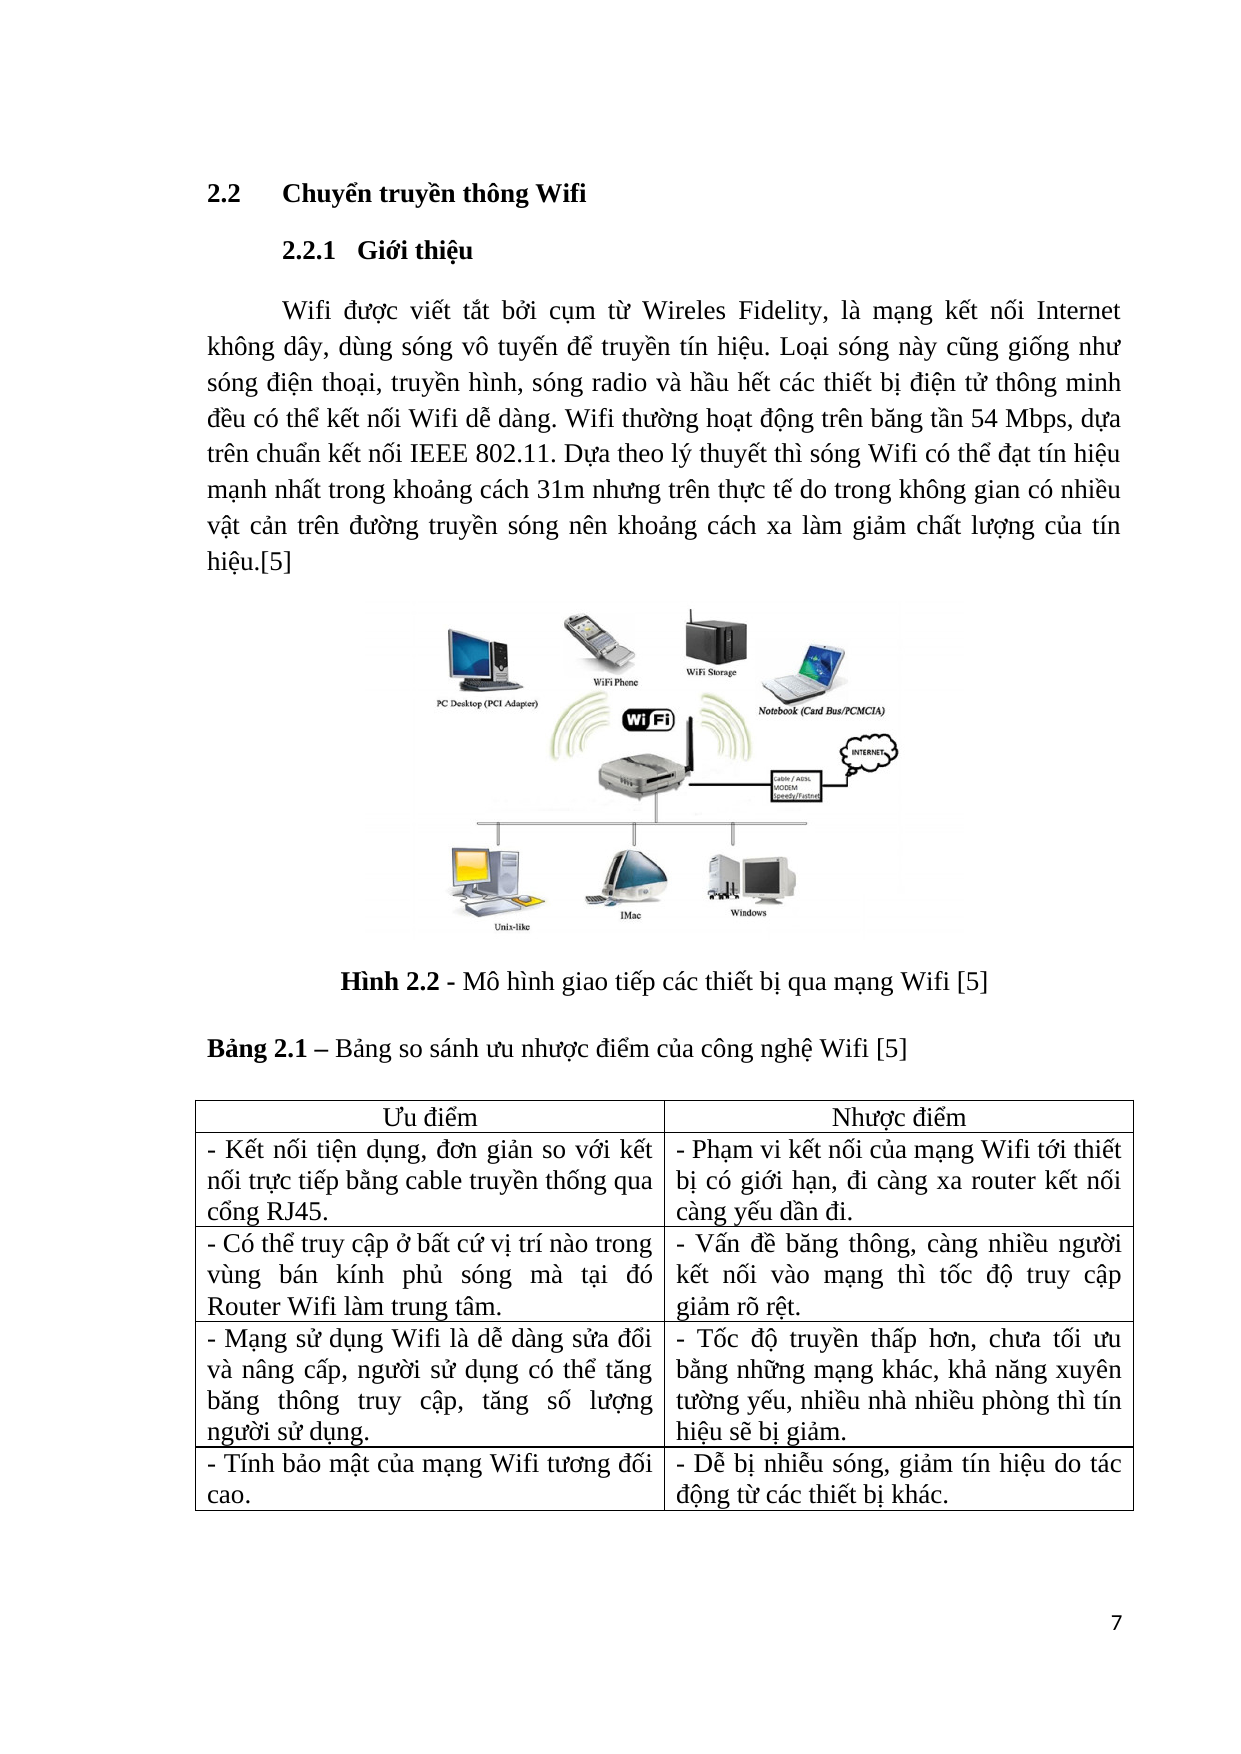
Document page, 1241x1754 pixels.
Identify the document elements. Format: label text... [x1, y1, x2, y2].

picture [365, 601, 964, 940]
table_cell - Vấn đề băng thông, càng nhiều người kết nối vào mạng thì tốc độ truy cập giảm rõ rệt. [665, 1227, 1133, 1321]
table_cell - Mạng sử dụng Wifi là dễ dàng sửa đổi và nâng cấp, người sử dụng có thể tăng băng thông truy cập, tăng số lượng người sử dụng. [370, 1322, 664, 1446]
table_cell - Kết nối tiện dụng, đơn giản so với kết nối trực tiếp bằng cable truyền thống qua cổng RJ45. [196, 1133, 664, 1226]
table_cell - Có thể truy cập ở bất cứ vị trí nào trong vùng bán kính phủ sóng mà tại đó Router Wifi làm trung tâm. [196, 1227, 664, 1321]
table_header Ưu điểm [196, 1101, 664, 1132]
subtitle 2.2.1 Giới thiệu [207, 234, 1122, 265]
table_cell - Tốc độ truyền thấp hơn, chưa tối ưu bằng những mạng khác, khả năng xuyên tường yếu, nhiều nhà nhiều phòng thì tín hiệu sẽ bị giảm. [847, 1322, 1133, 1446]
text Wifi được viết tắt bởi cụm từ Wireles Fidelity, là mạng kết nối Internet không dây, dùng sóng vô tuyến để truyền tín hiệu. Loại sóng này cũng giống như sóng điện thoại, truyền hình, sóng radio và hầu hết các thiết bị điện tử thông minh đều có thể kết nối Wifi dễ dàng. Wifi thường hoạt động trên băng tần 54 Mbps, dựa trên chuẩn kết nối IEEE 802.11. Dựa theo lý thuyết thì sóng Wifi có thể đạt tín hiệu mạnh nhất trong khoảng cách 31m nhưng trên thực tế do trong không gian có nhiều vật cản trên đường truyền sóng nên khoảng cách xa làm giảm chất lượng của tín hiệu.[5] [207, 294, 1122, 576]
subtitle 2.2 Chuyển truyền thông Wifi [207, 177, 1122, 208]
table_cell - Dễ bị nhiễu sóng, giảm tín hiệu do tác động từ các thiết bị khác. [665, 1448, 1133, 1510]
table_cell - Phạm vi kết nối của mạng Wifi tới thiết bị có giới hạn, đi càng xa router kết nối càng yếu dần đi. [853, 1133, 1133, 1226]
table_cell - Tính bảo mật của mạng Wifi tương đối cao. [196, 1448, 664, 1510]
table_header Nhược điểm [665, 1101, 1133, 1132]
